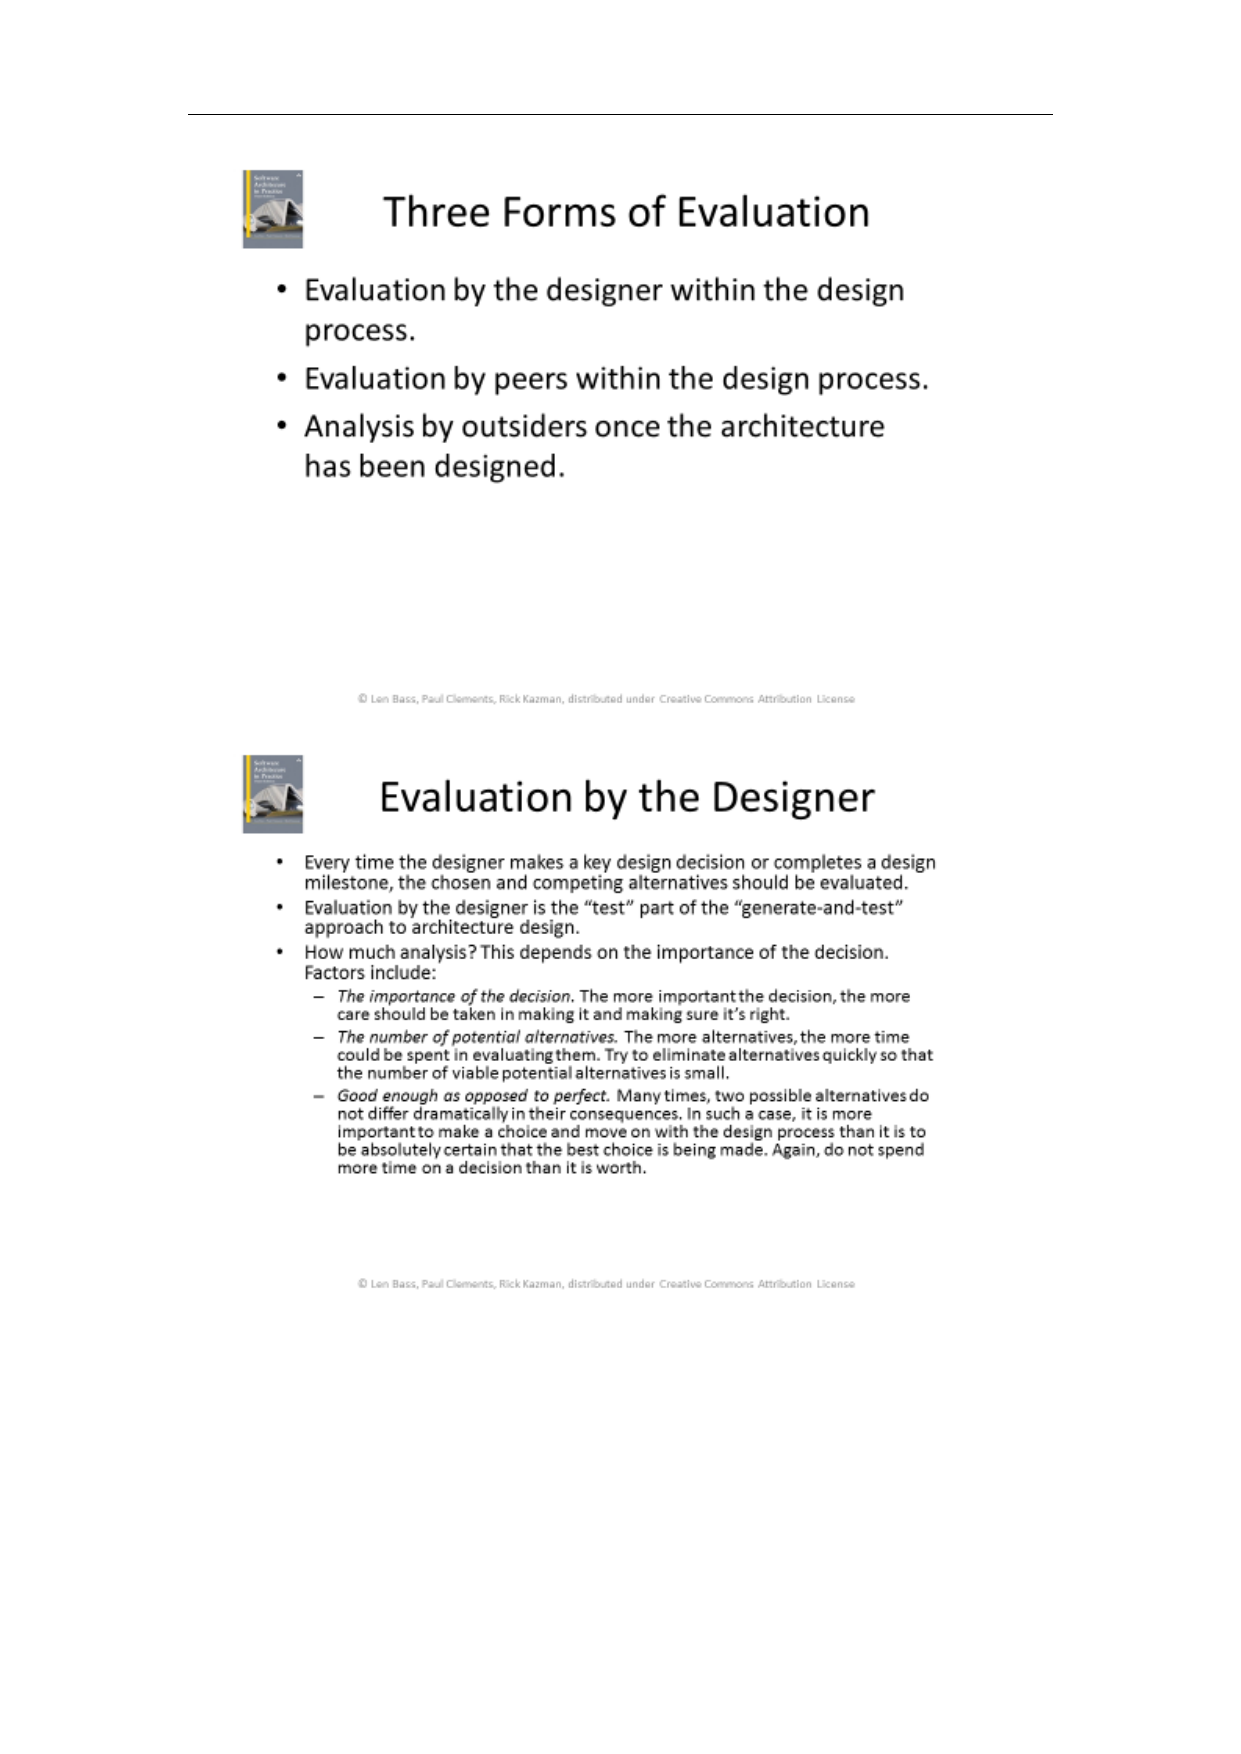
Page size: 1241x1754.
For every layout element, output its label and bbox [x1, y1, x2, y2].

picture [231, 162, 982, 725]
picture [231, 747, 982, 1310]
